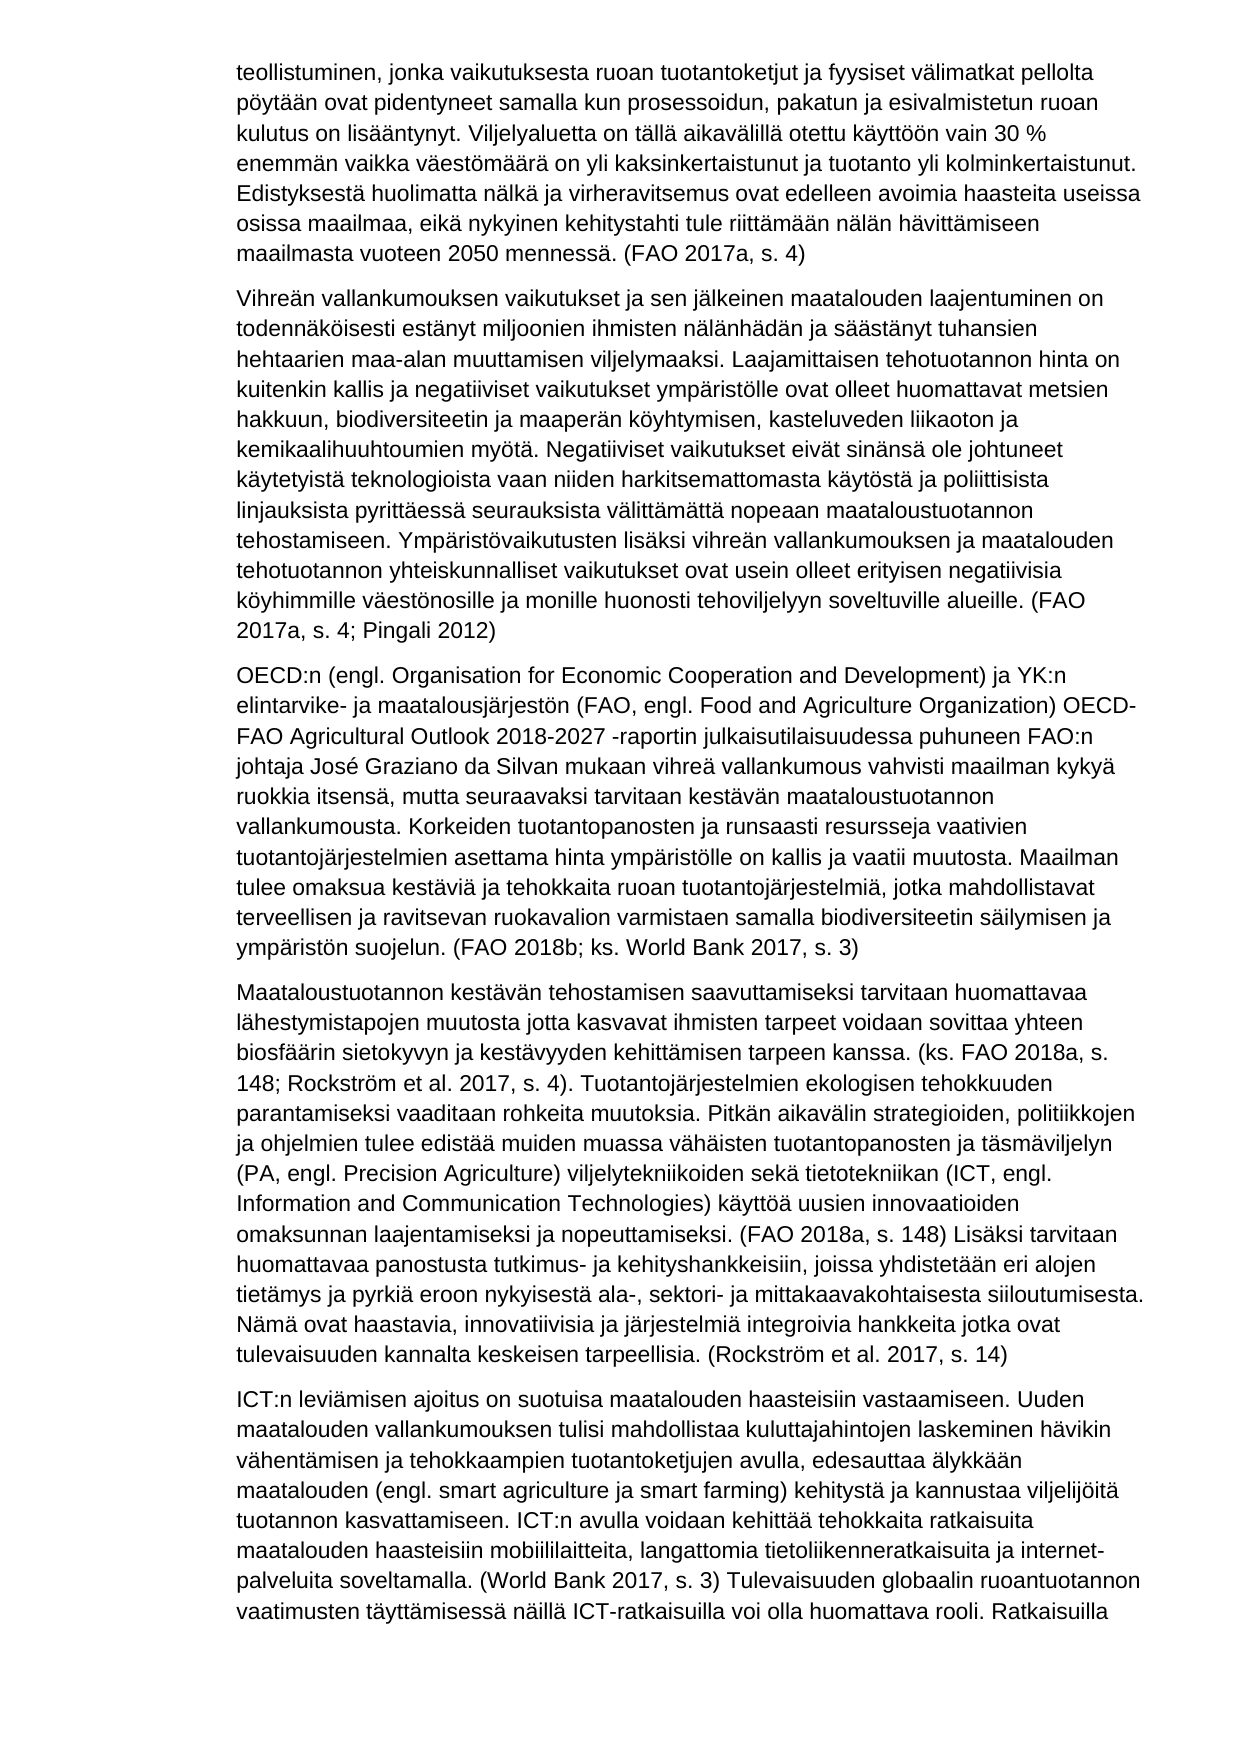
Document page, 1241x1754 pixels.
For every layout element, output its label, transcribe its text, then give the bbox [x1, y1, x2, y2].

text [236, 1386, 1152, 1624]
text Vihreän vallankumouksen vaikutukset ja sen jälkeinen maatalouden laajentuminen on todennäköisesti estänyt miljoonien ihmisten nälänhädän ja säästänyt tuhansien hehtaarien maa-alan muuttamisen viljelymaaksi. Laajamittaisen tehotuotannon hinta on kuitenkin kallis ja negatiiviset vaikutukset ympäristölle ovat olleet huomattavat metsien hakkuun, biodiversiteetin ja maaperän köyhtymisen, kasteluveden liikaoton ja kemikaalihuuhtoumien myötä. Negatiiviset vaikutukset eivät sinänsä ole johtuneet käytetyistä teknologioista vaan niiden harkitsemattomasta käytöstä ja poliittisista linjauksista pyrittäessä seurauksista välittämättä nopeaan maataloustuotannon tehostamiseen. Ympäristövaikutusten lisäksi vihreän vallankumouksen ja maatalouden tehotuotannon yhteiskunnalliset vaikutukset ovat usein olleet erityisen negatiivisia köyhimmille väestönosille ja monille huonosti tehoviljelyyn soveltuville alueille. (FAO 2017a, s. 4; Pingali 2012) [236, 285, 1152, 644]
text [236, 59, 1152, 267]
text OECD:n (engl. Organisation for Economic Cooperation and Development) ja YK:n elintarvike- ja maatalousjärjestön (FAO, engl. Food and Agriculture Organization) OECD-FAO Agricultural Outlook 2018-2027 -raportin julkaisutilaisuudessa puhuneen FAO:n johtaja José Graziano da Silvan mukaan vihreä vallankumous vahvisti maailman kykyä ruokkia itsensä, mutta seuraavaksi tarvitaan kestävän maataloustuotannon vallankumousta. Korkeiden tuotantopanosten ja runsaasti resursseja vaativien tuotantojärjestelmien asettama hinta ympäristölle on kallis ja vaatii muutosta. Maailman tulee omaksua kestäviä ja tehokkaita ruoan tuotantojärjestelmiä, jotka mahdollistavat terveellisen ja ravitsevan ruokavalion varmistaen samalla biodiversiteetin säilymisen ja ympäristön suojelun. (FAO 2018b; ks. World Bank 2017, s. 3) [236, 662, 1152, 960]
text Maataloustuotannon kestävän tehostamisen saavuttamiseksi tarvitaan huomattavaa lähestymistapojen muutosta jotta kasvavat ihmisten tarpeet voidaan sovittaa yhteen biosfäärin sietokyvyn ja kestävyyden kehittämisen tarpeen kanssa. (ks. FAO 2018a, s. 148; Rockström et al. 2017, s. 4). Tuotantojärjestelmien ekologisen tehokkuuden parantamiseksi vaaditaan rohkeita muutoksia. Pitkän aikavälin strategioiden, politiikkojen ja ohjelmien tulee edistää muiden muassa vähäisten tuotantopanosten ja täsmäviljelyn (PA, engl. Precision Agriculture) viljelytekniikoiden sekä tietotekniikan (ICT, engl. Information and Communication Technologies) käyttöä uusien innovaatioiden omaksunnan laajentamiseksi ja nopeuttamiseksi. (FAO 2018a, s. 148) Lisäksi tarvitaan huomattavaa panostusta tutkimus- ja kehityshankkeisiin, joissa yhdistetään eri alojen tietämys ja pyrkiä eroon nykyisestä ala-, sektori- ja mittakaavakohtaisesta siiloutumisesta. Nämä ovat haastavia, innovatiivisia ja järjestelmiä integroivia hankkeita jotka ovat tulevaisuuden kannalta keskeisen tarpeellisia. (Rockström et al. 2017, s. 14) [236, 979, 1152, 1368]
